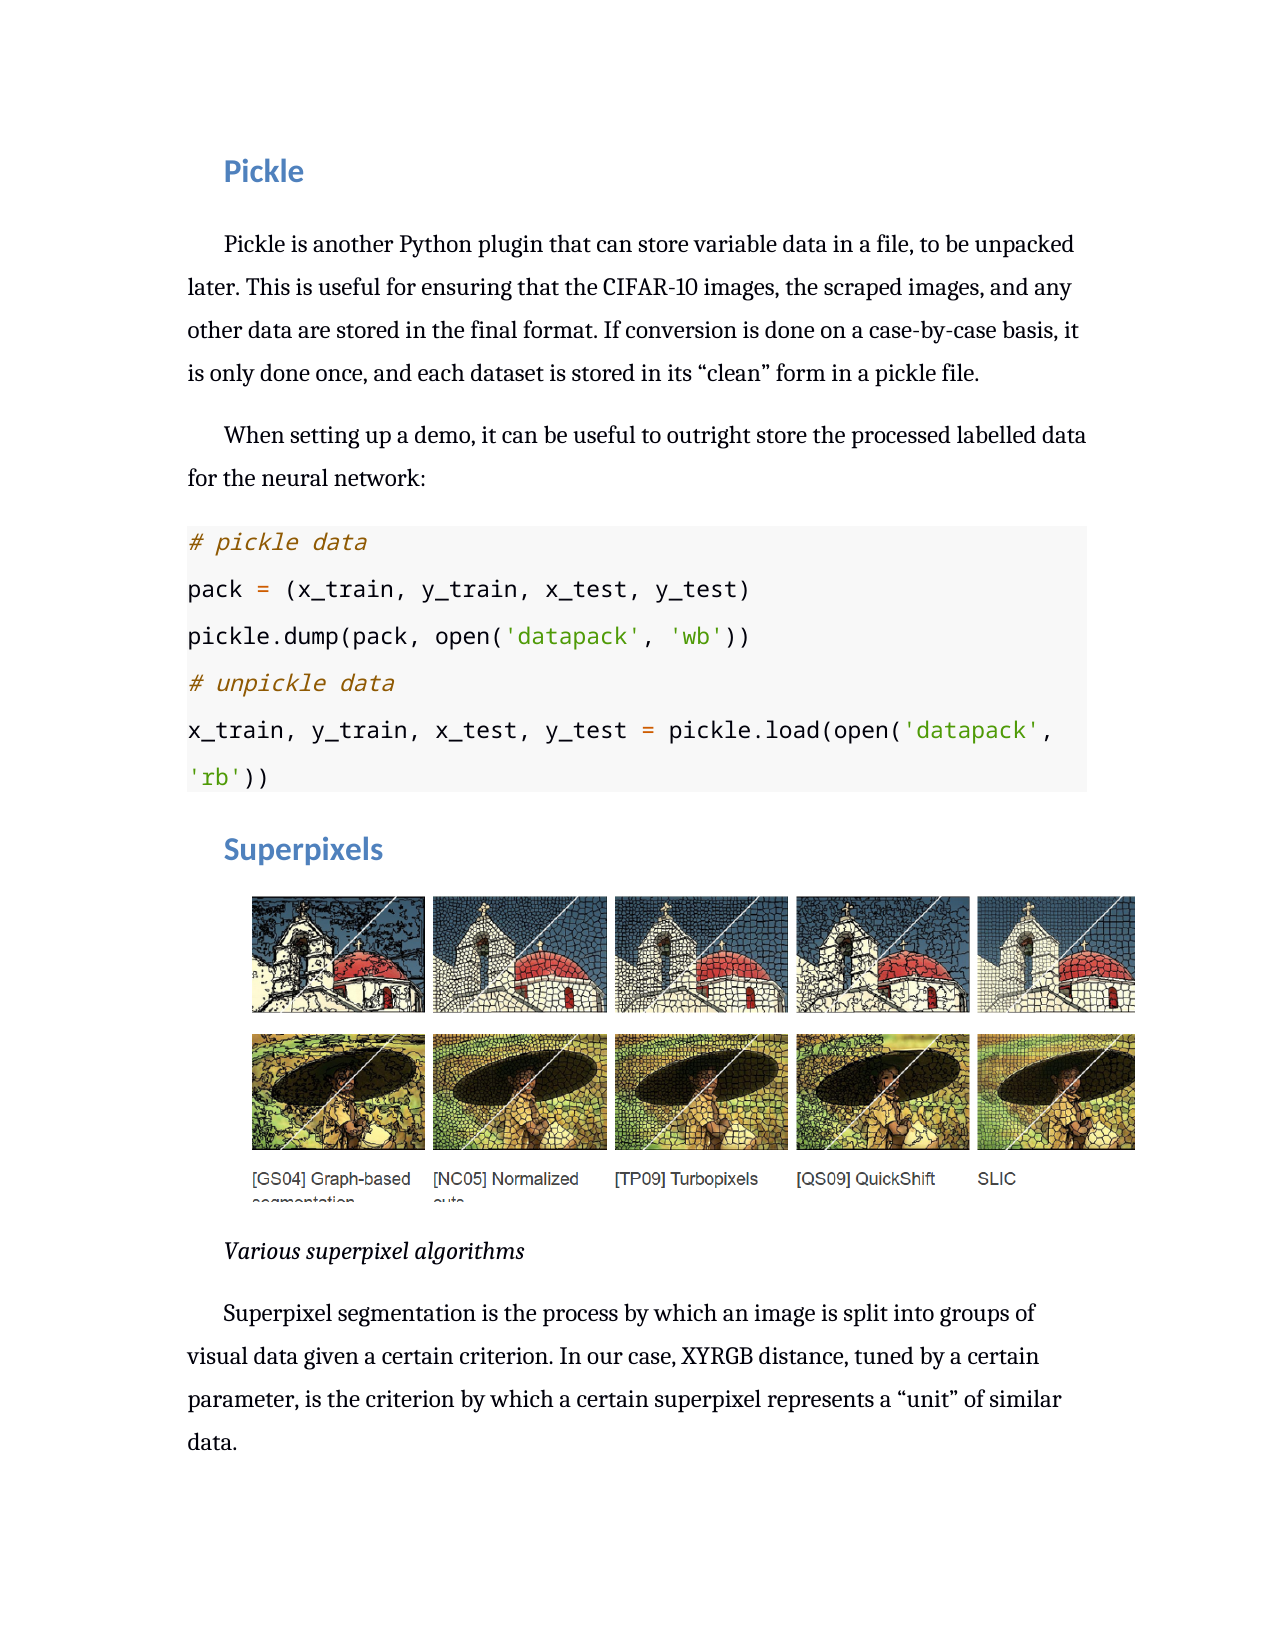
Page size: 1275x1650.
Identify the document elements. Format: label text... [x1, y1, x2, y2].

text Superpixel segmentation is the process by which an image is split into groups of visual data given a certain criterion. In our case, XYRGB distance, tuned by a certain parameter, is the criterion by which a certain superpixel represents a “unit” of similar data. [187, 1299, 1087, 1457]
text When setting up a demo, it can be useful to outright store the processed labelled data for the neural network: [187, 421, 1087, 493]
text # pickle data pack = (x_train, y_train, x_test, y_test) pickle.dump(pack, open('datapack', 'wb')) # unpickle data x_train, y_train, x_test, y_test = pickle.load(open('datapack', 'rb')) [187, 526, 1087, 792]
text Various superpixel algorithms [187, 1237, 1087, 1266]
picture [242, 889, 1143, 1202]
text Pickle is another Python plugin that can store variable data in a file, to be unpacked later. This is useful for ensuring that the CIFAR-10 images, the scraped images, and any other data are stored in the final format. If conversion is done on a case-by-case basis, it is only done once, and each dataset is stored in its “clean” form in a pickle file. [187, 230, 1087, 388]
subtitle Pickle [187, 150, 1087, 191]
subtitle Superpixels [187, 828, 1087, 869]
